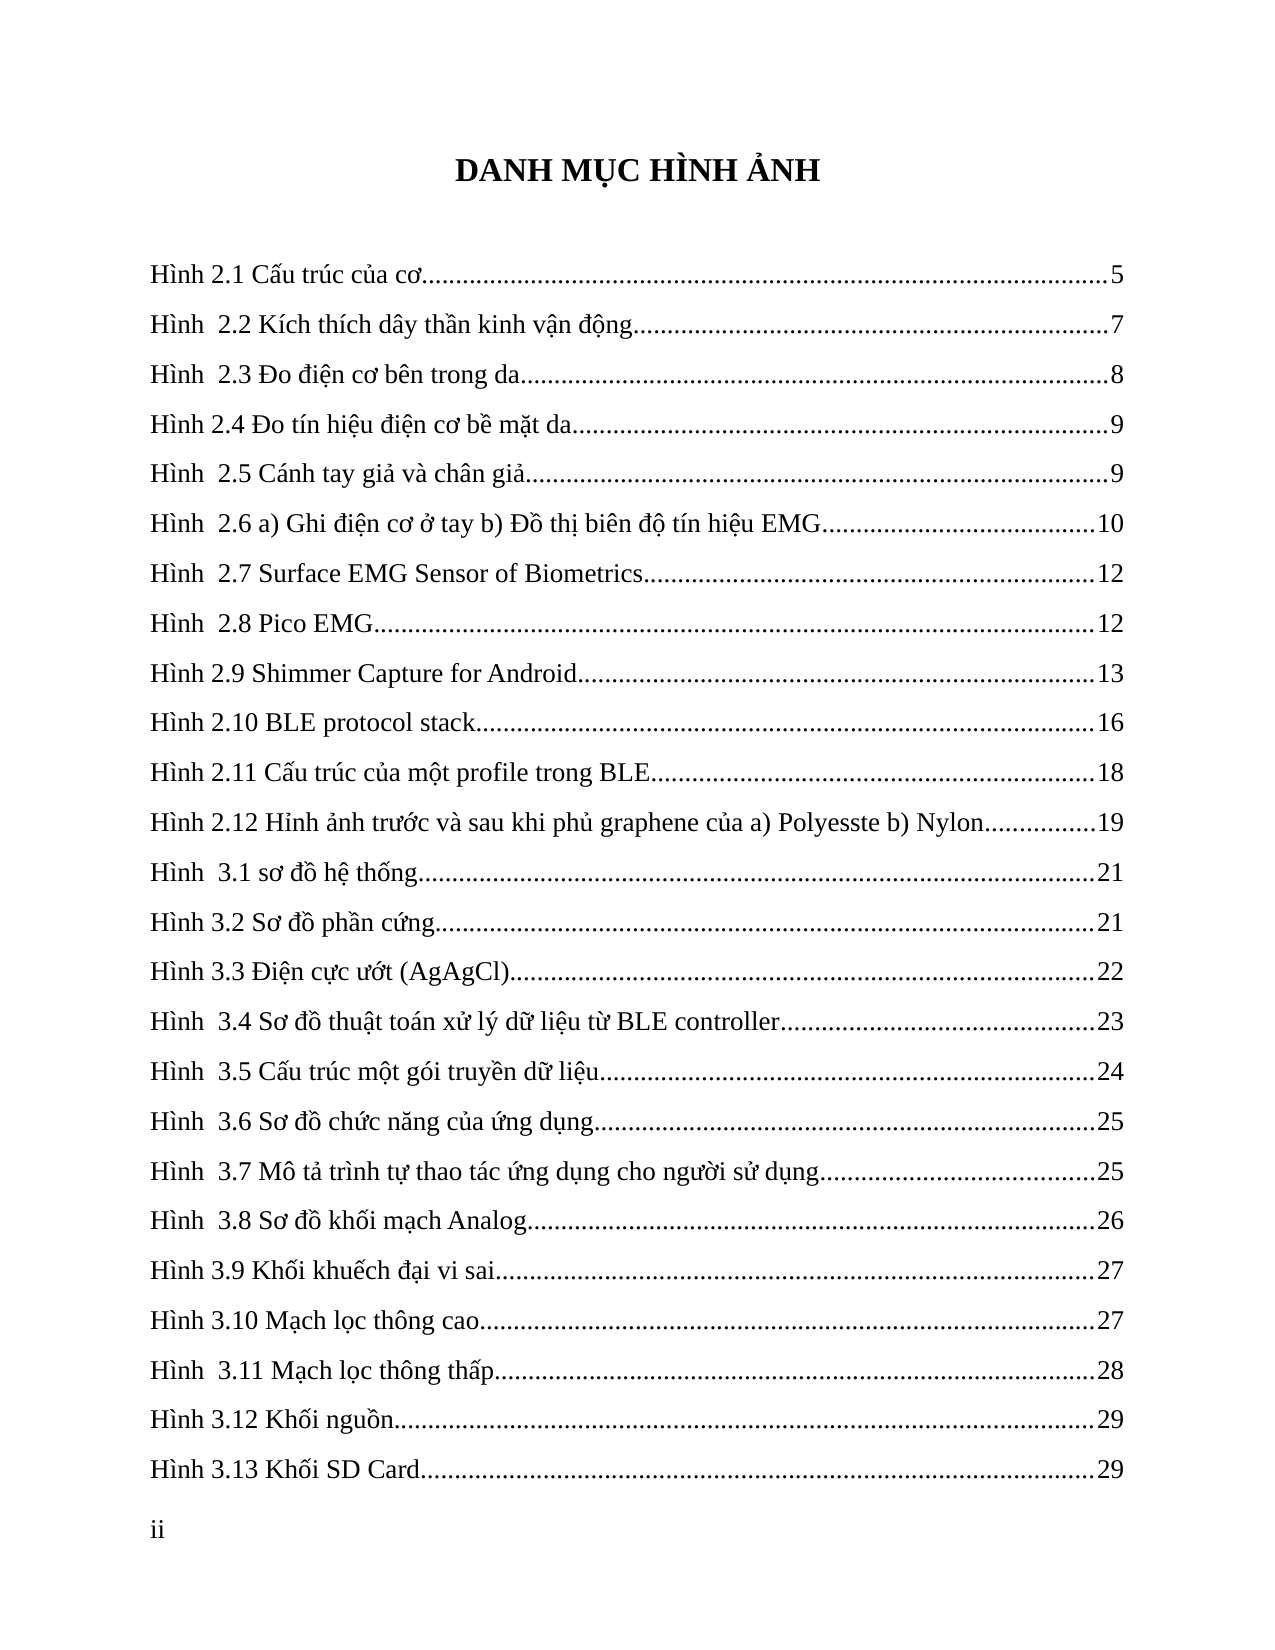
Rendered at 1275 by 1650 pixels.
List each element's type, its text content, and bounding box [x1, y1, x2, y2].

text Hình 3.11 Mạch lọc thông thấp 28 [150, 1354, 1125, 1385]
text Hình 3.6 Sơ đồ chức năng của ứng dụng 25 [150, 1105, 1125, 1136]
text Hình 3.10 Mạch lọc thông cao 27 [150, 1304, 1125, 1335]
text Hình 2.3 Đo điện cơ bên trong da 8 [150, 358, 1125, 389]
text Hình 3.9 Khối khuếch đại vi sai 27 [150, 1254, 1125, 1285]
text Hình 3.4 Sơ đồ thuật toán xử lý dữ liệu từ BLE controller 23 [150, 1005, 1125, 1036]
text Hình 3.13 Khối SD Card 29 [150, 1453, 1125, 1484]
text Hình 2.12 Hỉnh ảnh trước và sau khi phủ graphene của a) Polyesste b) Nylon 19 [150, 806, 1125, 837]
text Hình 3.8 Sơ đồ khối mạch Analog 26 [150, 1204, 1125, 1236]
text Hình 2.7 Surface EMG Sensor of Biometrics 12 [150, 557, 1125, 588]
text Hình 2.10 BLE protocol stack 16 [150, 707, 1125, 738]
text Hình 2.6 a) Ghi điện cơ ở tay b) Đồ thị biên độ tín hiệu EMG 10 [150, 507, 1125, 538]
text Hình 2.5 Cánh tay giả và chân giả 9 [150, 458, 1125, 489]
text Hình 2.4 Đo tín hiệu điện cơ bề mặt da 9 [150, 408, 1125, 439]
text Hình 3.1 sơ đồ hệ thống 21 [150, 856, 1125, 887]
text Hình 2.11 Cấu trúc của một profile trong BLE 18 [150, 756, 1125, 787]
text Hình 2.8 Pico EMG 12 [150, 607, 1125, 638]
text Hình 3.3 Điện cực ướt (AgAgCl) 22 [150, 956, 1125, 987]
subtitle DANH MỤC HÌNH ẢNH [150, 150, 1125, 188]
text Hình 2.2 Kích thích dây thần kinh vận động 7 [150, 308, 1125, 339]
text Hình 3.12 Khối nguồn 29 [150, 1404, 1125, 1435]
text Hình 3.5 Cấu trúc một gói truyền dữ liệu 24 [150, 1055, 1125, 1086]
text Hình 2.1 Cấu trúc của cơ 5 [150, 258, 1125, 289]
text Hình 3.7 Mô tả trình tự thao tác ứng dụng cho người sử dụng 25 [150, 1155, 1125, 1186]
text Hình 2.9 Shimmer Capture for Android 13 [150, 657, 1125, 688]
text Hình 3.2 Sơ đồ phần cứng 21 [150, 906, 1125, 937]
